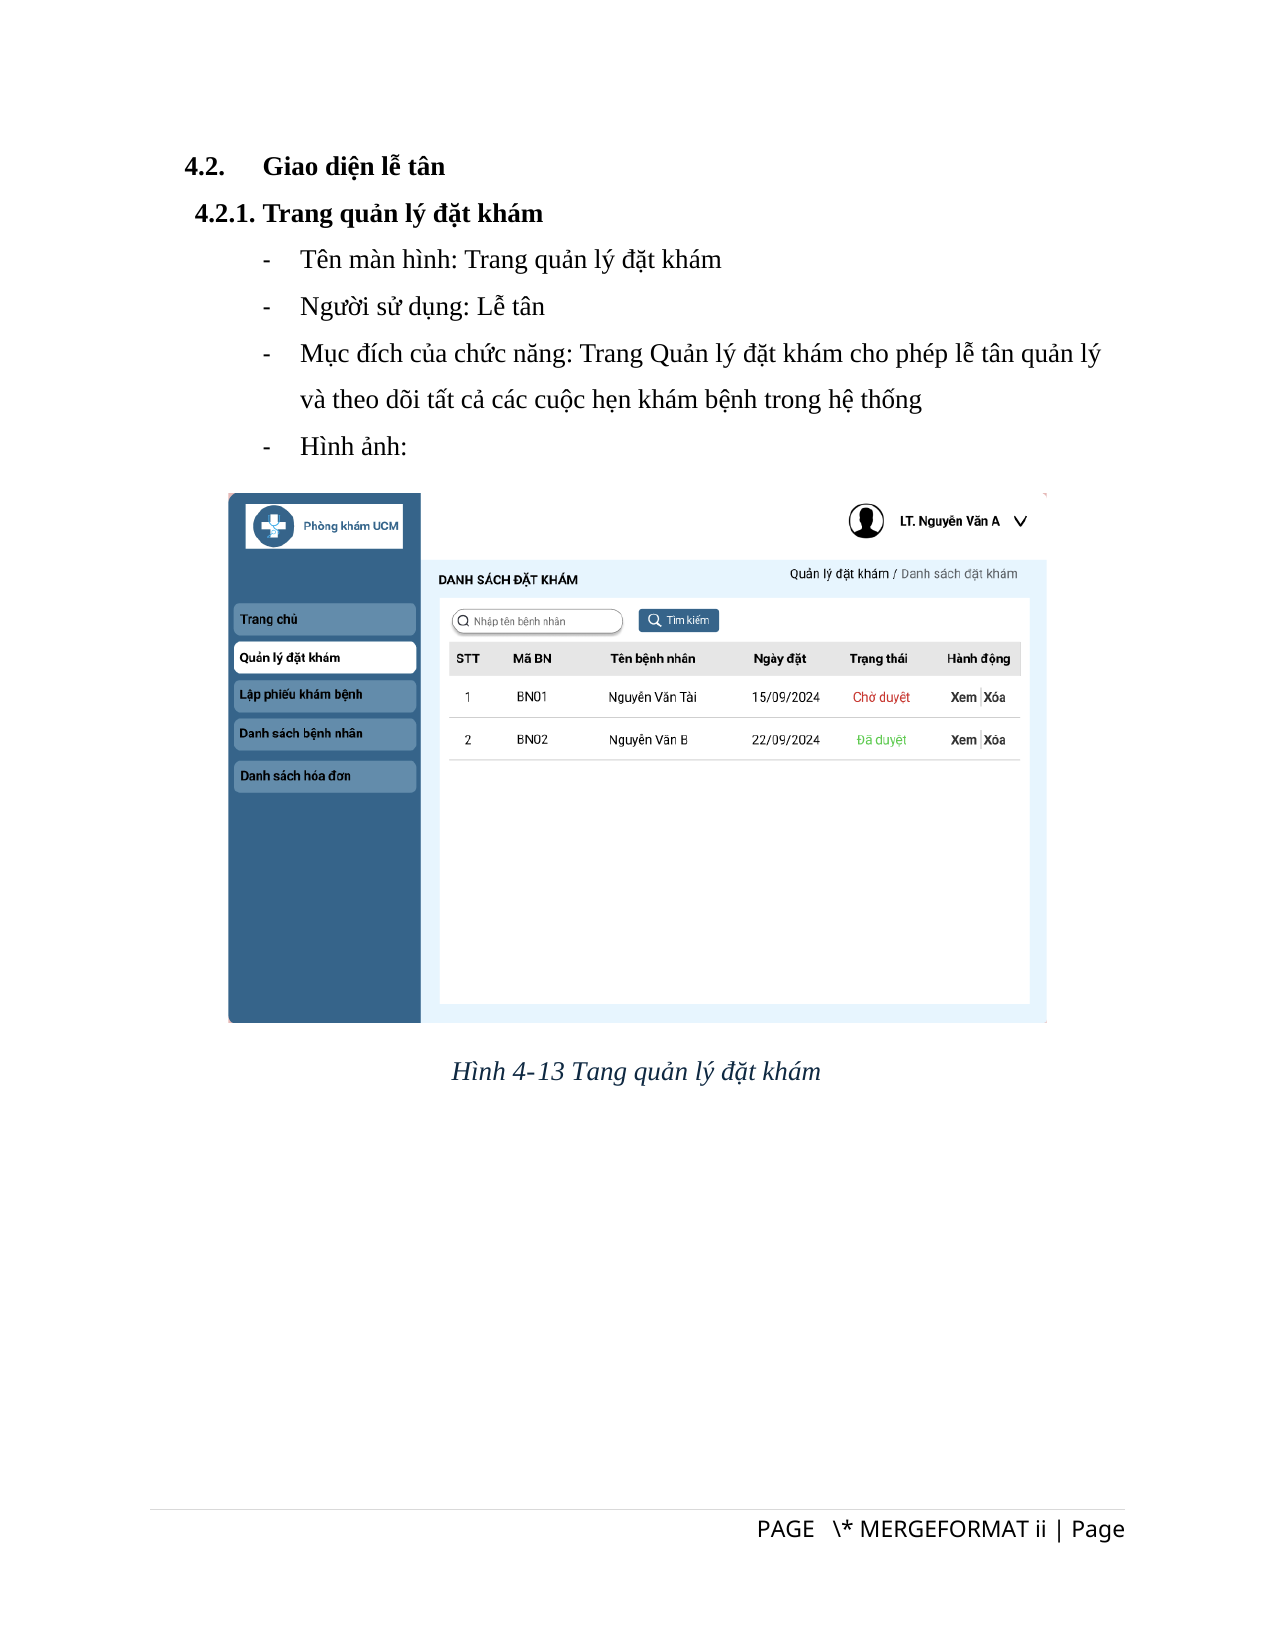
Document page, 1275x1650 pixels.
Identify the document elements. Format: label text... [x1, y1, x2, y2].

list Người sử dụng: Lễ tân [262, 290, 1125, 321]
list Mục đích của chức năng: Trang Quản lý đặt khám cho phép lễ tân quản lý và theo dõi tất cả các cuộc hẹn khám bệnh trong hệ thống [262, 337, 1125, 414]
list Tên màn hình: Trang quản lý đặt khám [262, 243, 1125, 274]
picture [228, 493, 1047, 1023]
list Hình ảnh: [262, 430, 1125, 461]
list Giao diện lễ tân [225, 150, 1125, 181]
list Trang quản lý đặt khám [225, 197, 1125, 228]
